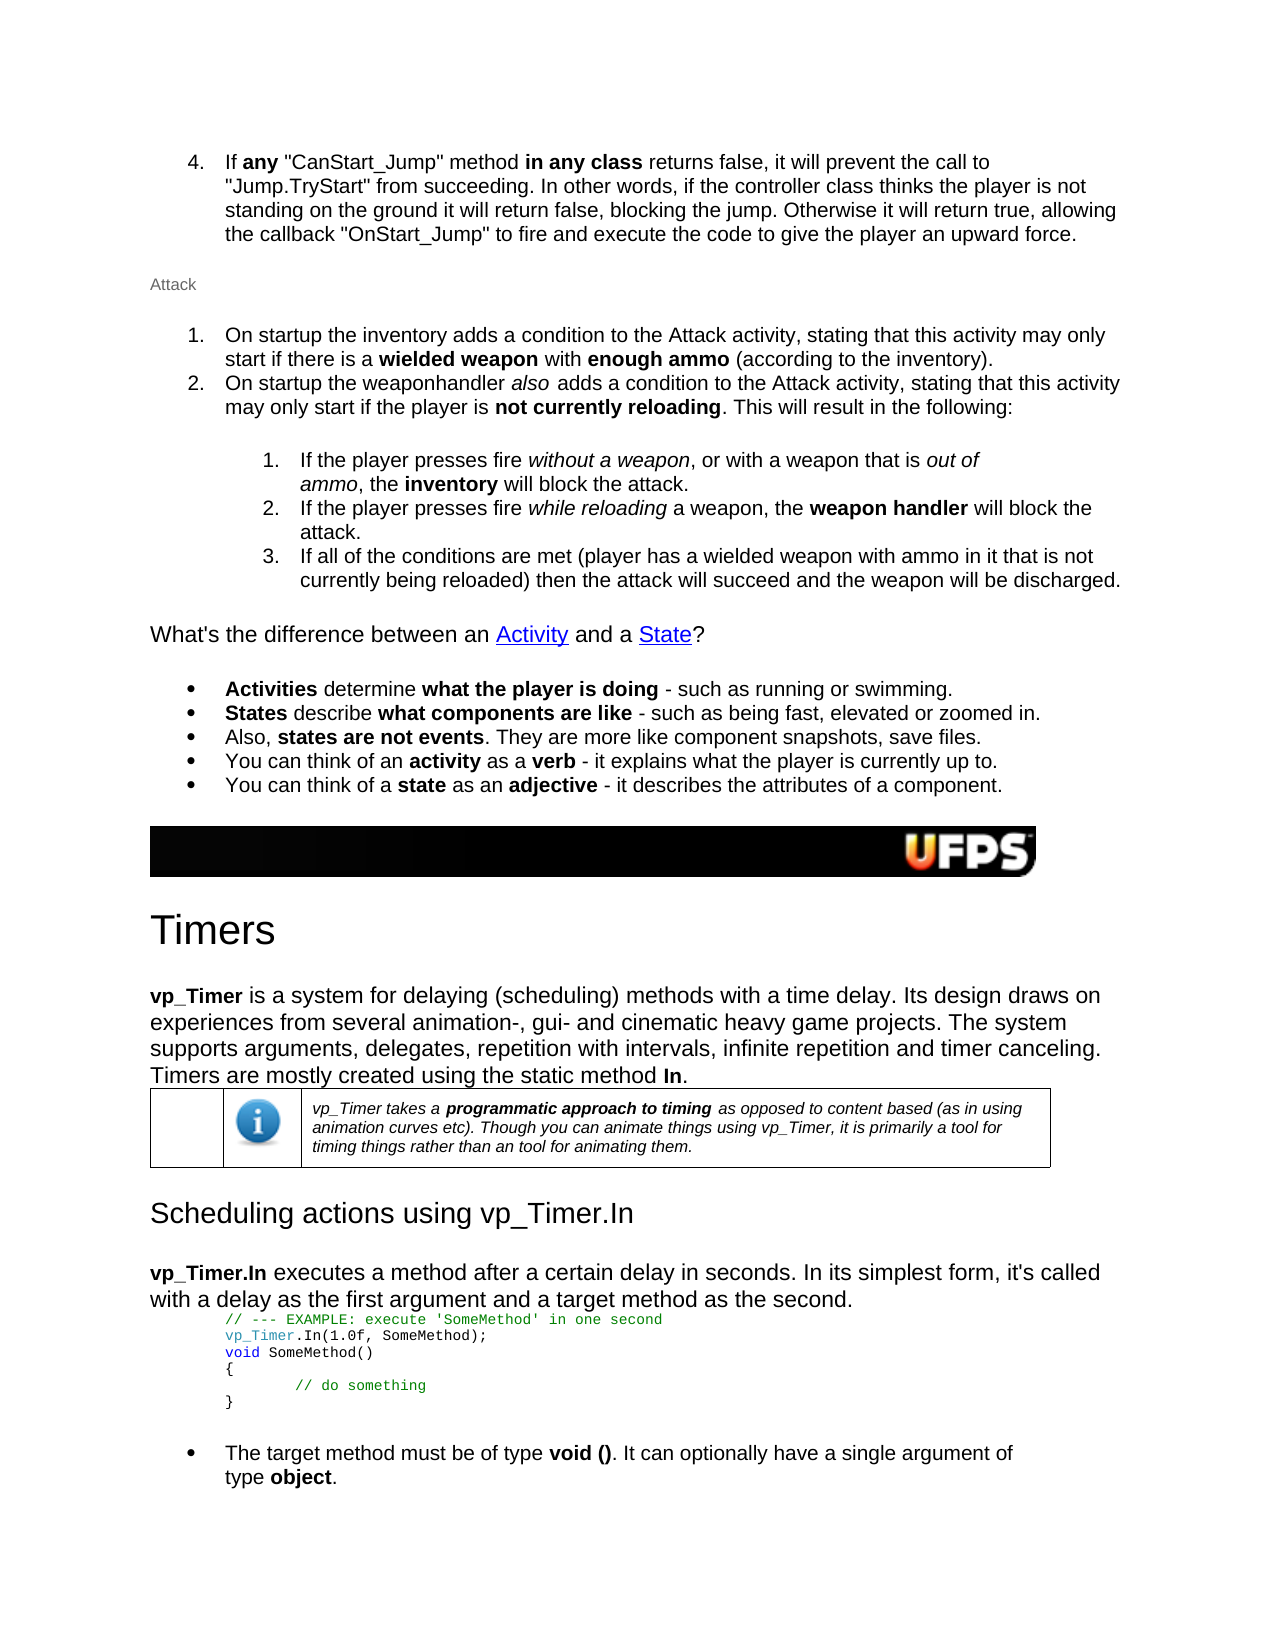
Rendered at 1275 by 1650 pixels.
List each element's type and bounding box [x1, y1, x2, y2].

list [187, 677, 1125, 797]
picture [150, 826, 1036, 877]
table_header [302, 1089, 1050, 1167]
picture [233, 1098, 284, 1149]
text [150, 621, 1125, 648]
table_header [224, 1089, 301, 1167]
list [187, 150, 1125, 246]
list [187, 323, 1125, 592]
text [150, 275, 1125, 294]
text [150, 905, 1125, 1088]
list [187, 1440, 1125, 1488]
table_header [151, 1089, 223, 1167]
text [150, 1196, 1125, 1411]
